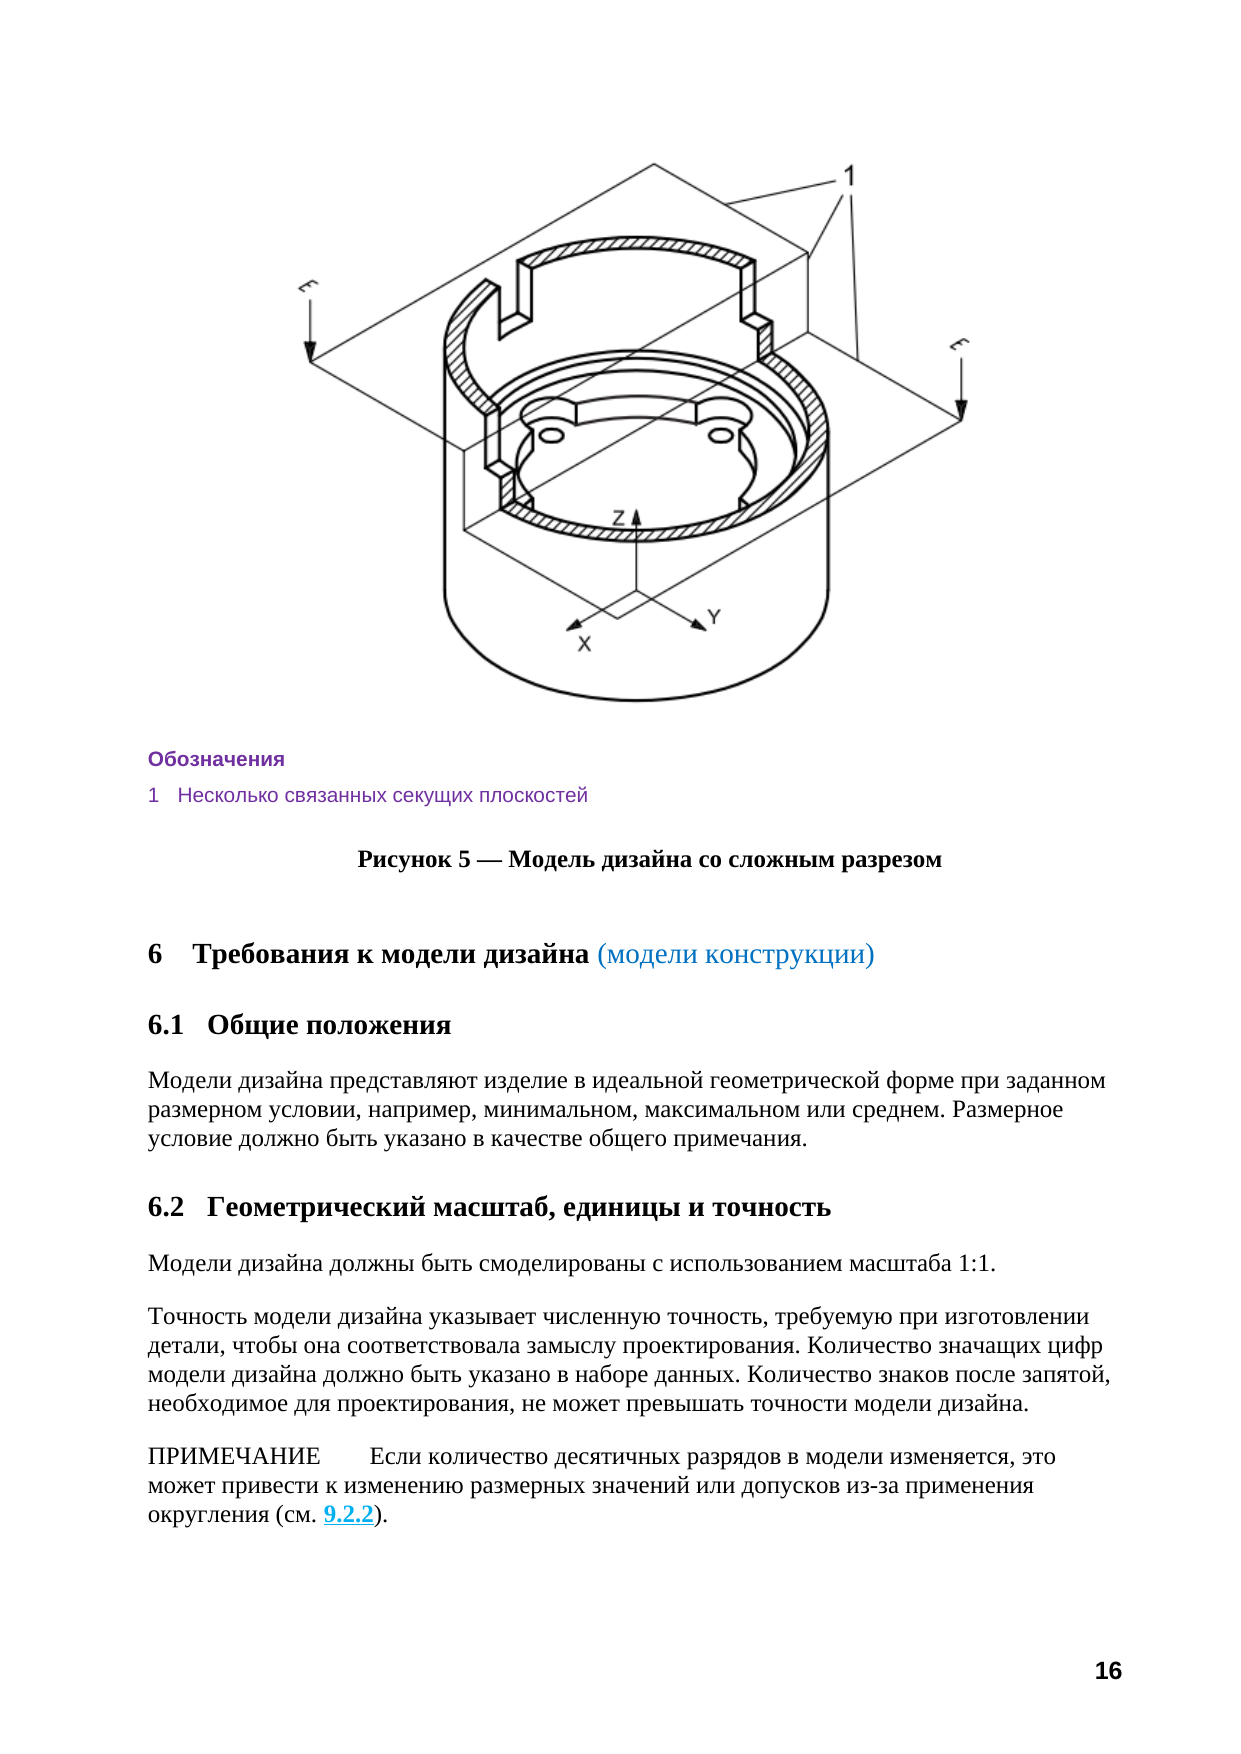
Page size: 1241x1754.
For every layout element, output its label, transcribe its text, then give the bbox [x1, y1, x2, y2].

list Обозначения [148, 747, 1152, 771]
list 16 [148, 1656, 1122, 1685]
list 6.2 Геометрический масштаб, единицы и точность [148, 1189, 1122, 1223]
list Точность модели дизайна указывает численную точность, требуемую при изготовлении детали, чтобы она соответствовала замыслу проектирования. Количество значащих цифр модели дизайна должно быть указано в наборе данных. Количество знаков после запятой, необходимое для проектирования, не может превышать точности модели дизайна. [148, 1301, 1122, 1416]
list Модели дизайна представляют изделие в идеальной геометрической форме при заданном размерном условии, например, минимальном, максимальном или среднем. Размерное условие должно быть указано в качестве общего примечания. [148, 1065, 1122, 1152]
list Несколько связанных секущих плоскостей [148, 783, 1152, 807]
list Рисунок 5 — Модель дизайна со сложным разрезом [148, 844, 1152, 873]
list Модели дизайна должны быть смоделированы с использованием масштаба 1:1. [148, 1248, 1122, 1276]
picture [279, 135, 991, 718]
list ПРИМЕЧАНИЕ Если количество десятичных разрядов в модели изменяется, это может привести к изменению размерных значений или допусков из-за применения округления (см. 9.2.2). [148, 1441, 1122, 1528]
list 6.1 Общие положения [148, 1007, 1122, 1040]
list 6 Требования к модели дизайна (модели конструкции) [148, 936, 1122, 969]
